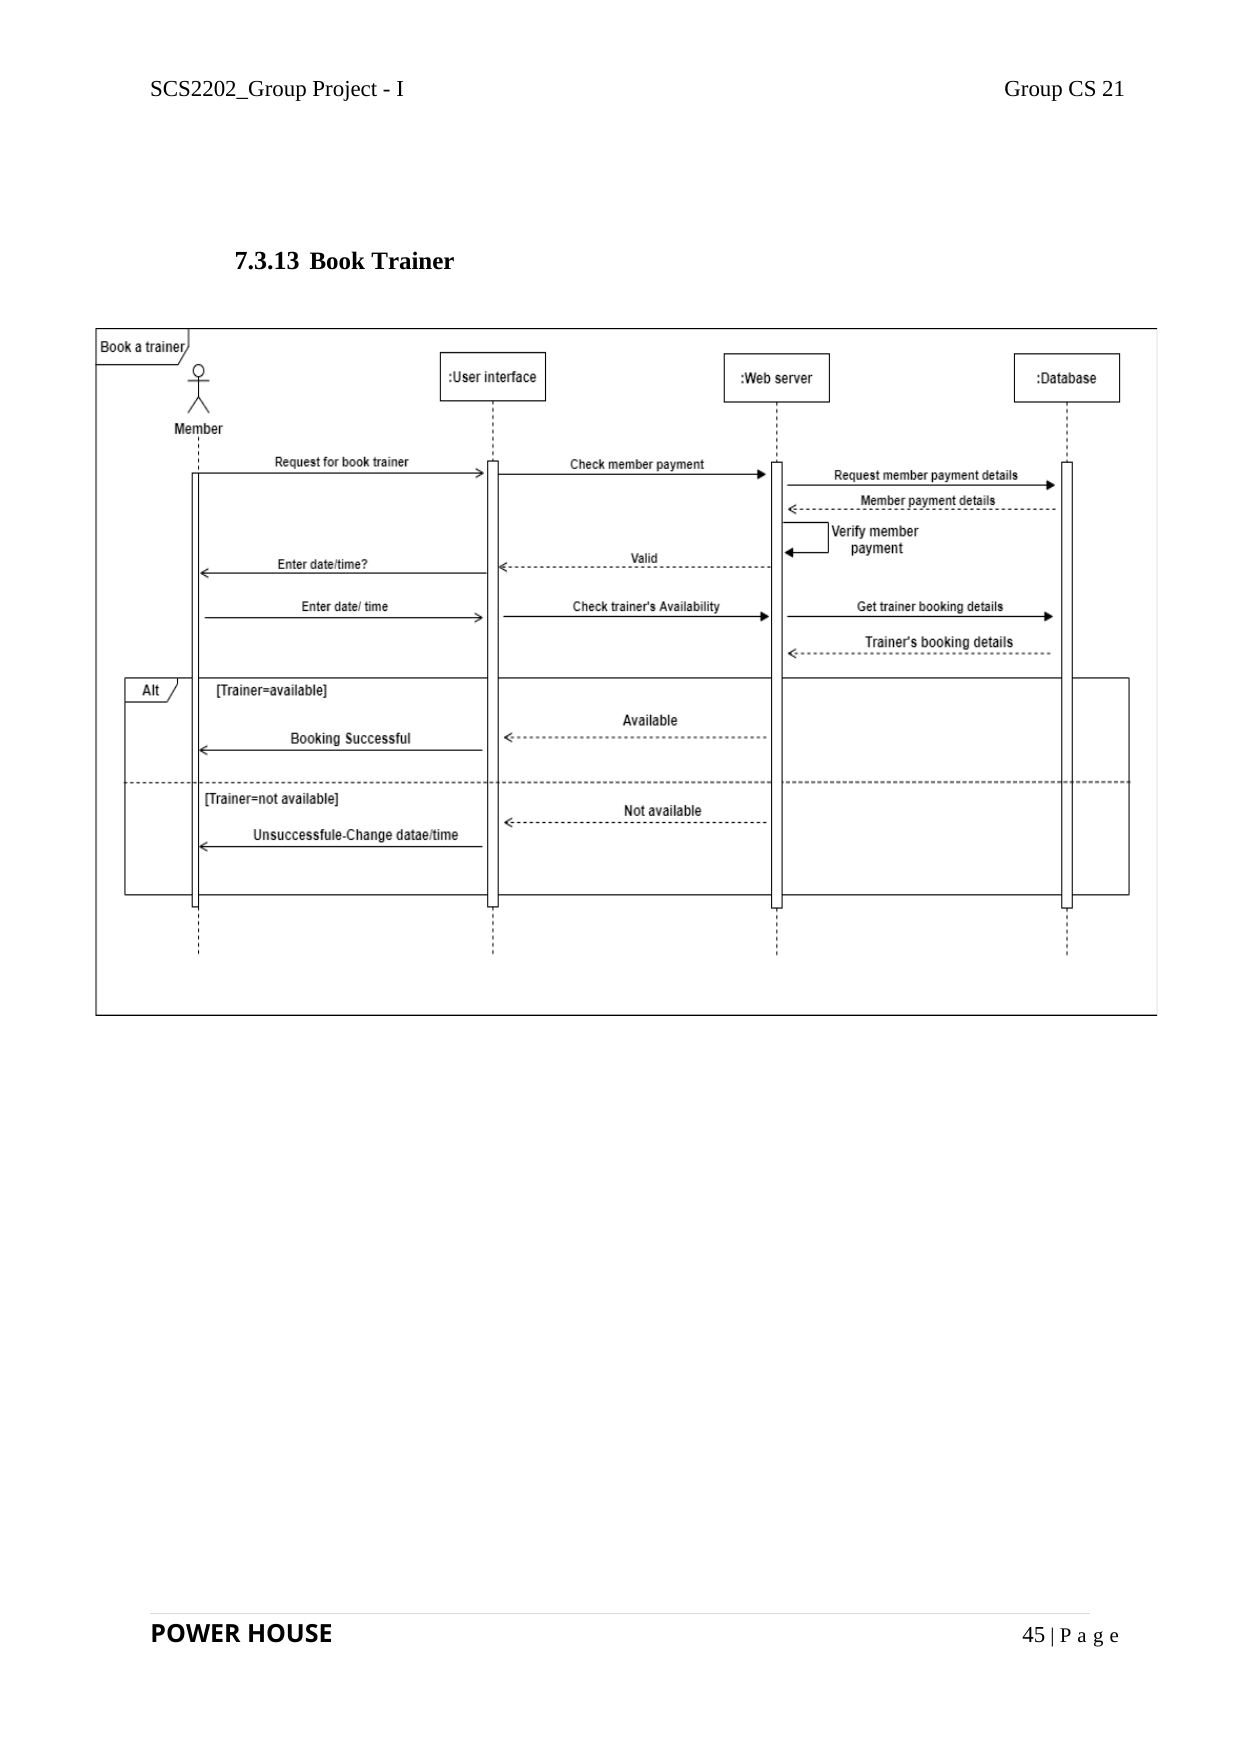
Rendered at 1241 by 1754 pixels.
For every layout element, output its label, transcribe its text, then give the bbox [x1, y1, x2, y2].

subtitle Book Trainer [234, 245, 1090, 275]
picture [95, 328, 1158, 1016]
